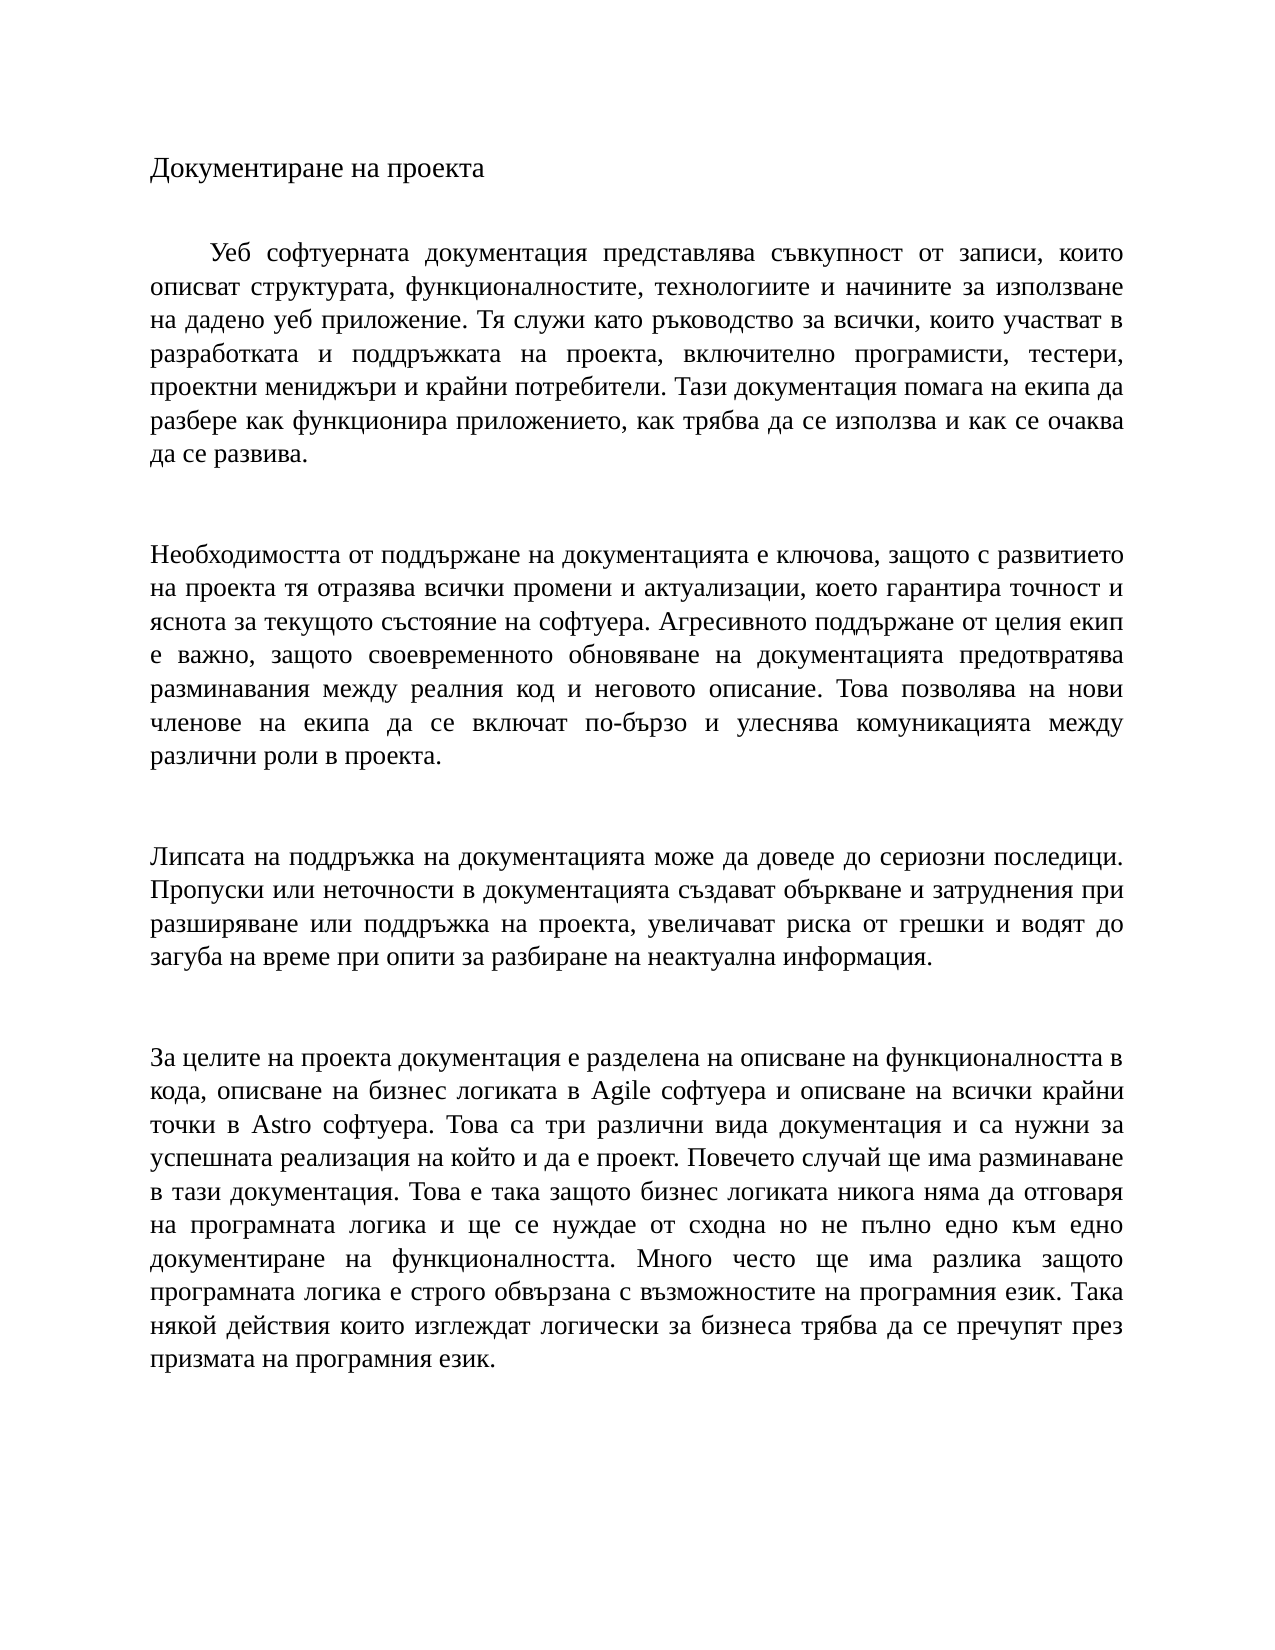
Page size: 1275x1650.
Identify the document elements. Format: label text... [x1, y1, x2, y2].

text За целите на проекта документация е разделена на описване на функционалността в кода, описване на бизнес логиката в Agile софтуера и описване на всички крайни точки в Astro софтуера. Това са три различни вида документация и са нужни за успешната реализация на който и да е проект. Повечето случай ще има разминаване в тази документация. Това е така защото бизнес логиката никога няма да отговаря на програмната логика и ще се нуждае от сходна но не пълно едно към едно документиране на функционалността. Много често ще има разлика защото програмната логика е строго обвързана с възможностите на програмния език. Така някой действия които изглеждат логически за бизнеса трябва да се пречупят през призмата на програмния език. [150, 1041, 1125, 1374]
text Необходимостта от поддържане на документацията е ключова, защото с развитието на проекта тя отразява всички промени и актуализации, което гарантира точност и яснота за текущото състояние на софтуера. Агресивното поддържане от целия екип е важно, защото своевременното обновяване на документацията предотвратява разминавания между реалния код и неговото описание. Това позволява на нови членове на екипа да се включат по-бързо и улеснява комуникацията между различни роли в проекта. [150, 538, 1125, 770]
subtitle Документиране на проекта [150, 150, 1125, 183]
text Липсата на поддръжка на документацията може да доведе до сериозни последици. Пропуски или неточности в документацията създават объркване и затруднения при разширяване или поддръжка на проекта, увеличават риска от грешки и водят до загуба на време при опити за разбиране на неактуална информация. [150, 840, 1125, 971]
text Уеб софтуерната документация представлява съвкупност от записи, които описват структурата, функционалностите, технологиите и начините за използване на дадено уеб приложение. Тя служи като ръководство за всички, които участват в разработката и поддръжката на проекта, включително програмисти, тестери, проектни мениджъри и крайни потребители. Тази документация помага на екипа да разбере как функционира приложението, как трябва да се използва и как се очаква да се развива. [150, 236, 1125, 469]
